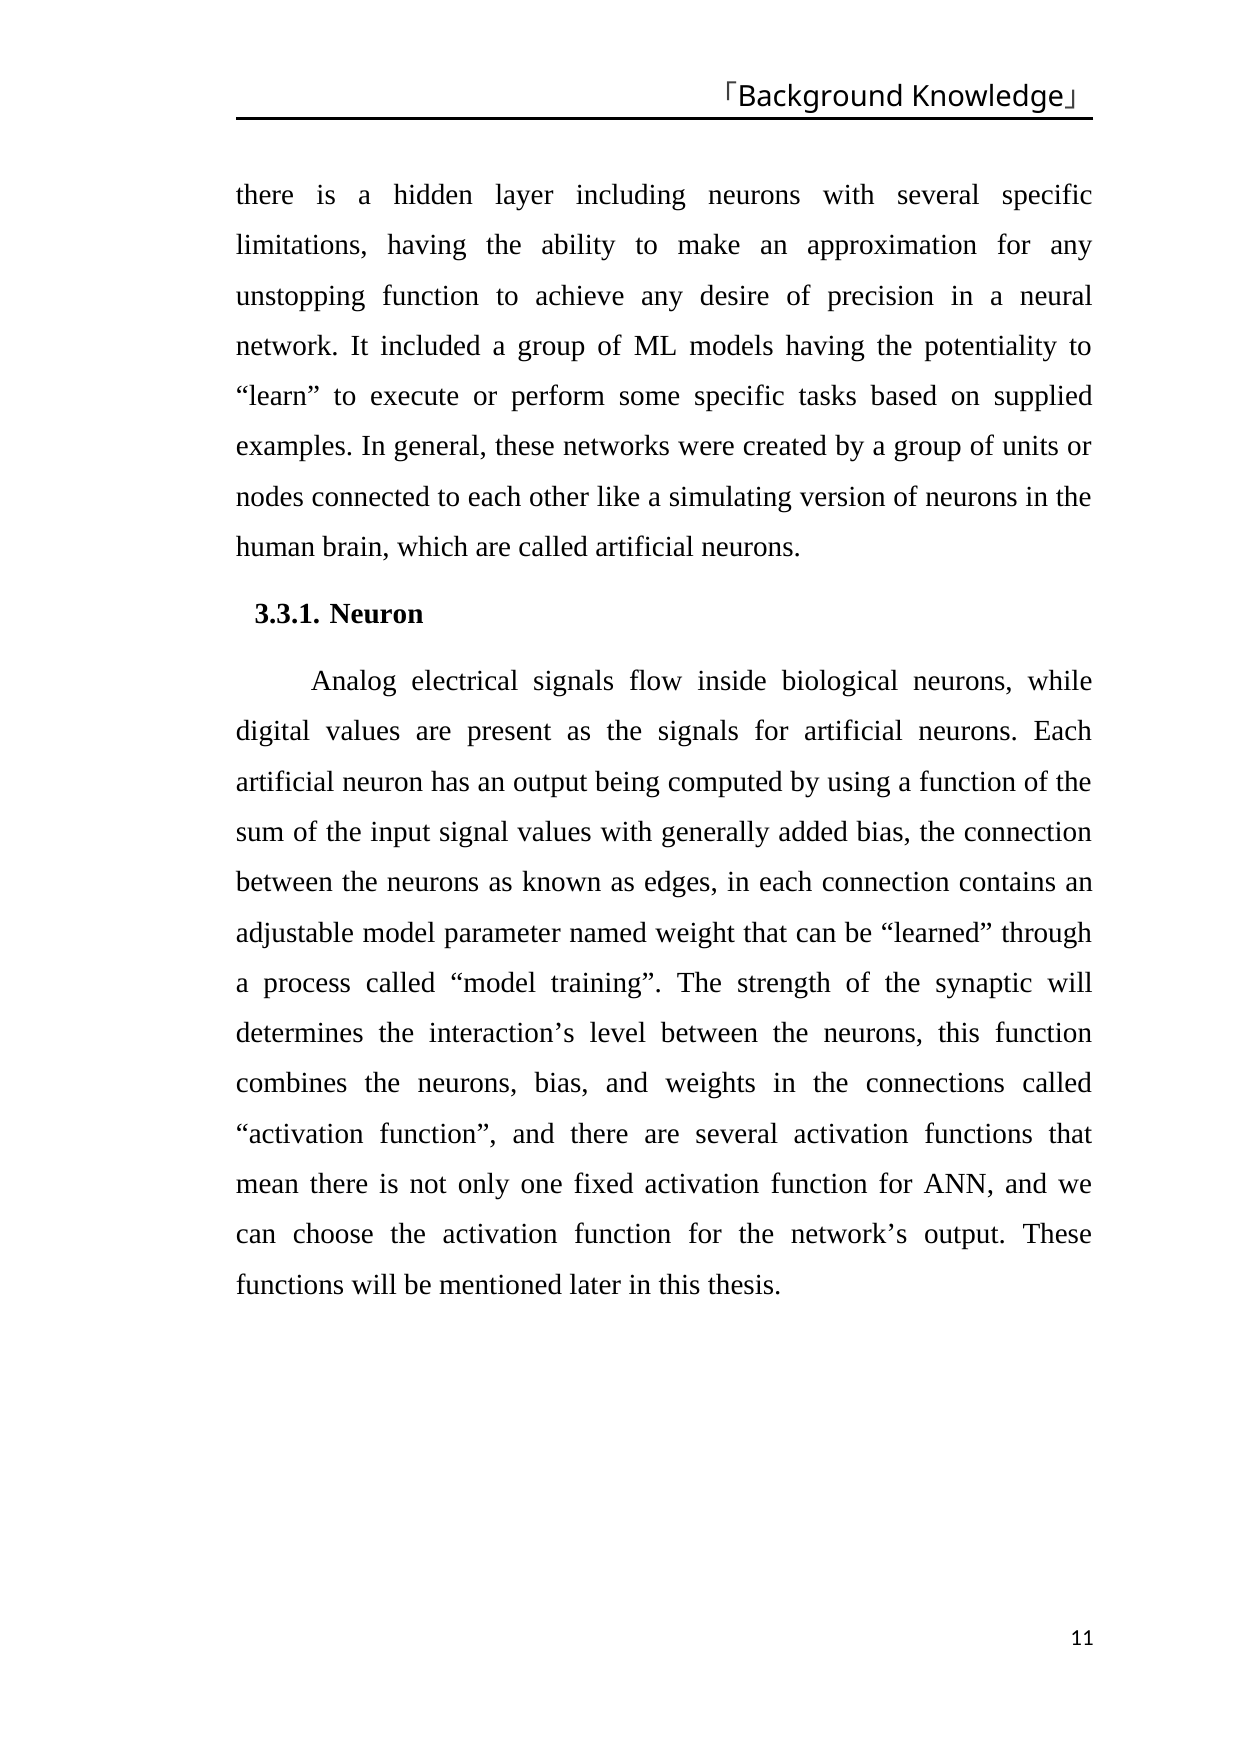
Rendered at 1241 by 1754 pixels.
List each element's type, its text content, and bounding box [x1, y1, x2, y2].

text Analog electrical signals flow inside biological neurons, while digital values are present as the signals for artificial neurons. Each artificial neuron has an output being computed by using a function of the sum of the input signal values with generally added bias, the connection between the neurons as known as edges, in each connection contains an adjustable model parameter named weight that can be “learned” through a process called “model training”. The strength of the synaptic will determines the interaction’s level between the neurons, this function combines the neurons, bias, and weights in the connections called “activation function”, and there are several activation functions that mean there is not only one fixed activation function for ANN, and we can choose the activation function for the network’s output. These functions will be mentioned later in this thesis. [236, 663, 1093, 1300]
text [236, 177, 1093, 563]
subtitle Neuron [254, 596, 1093, 630]
